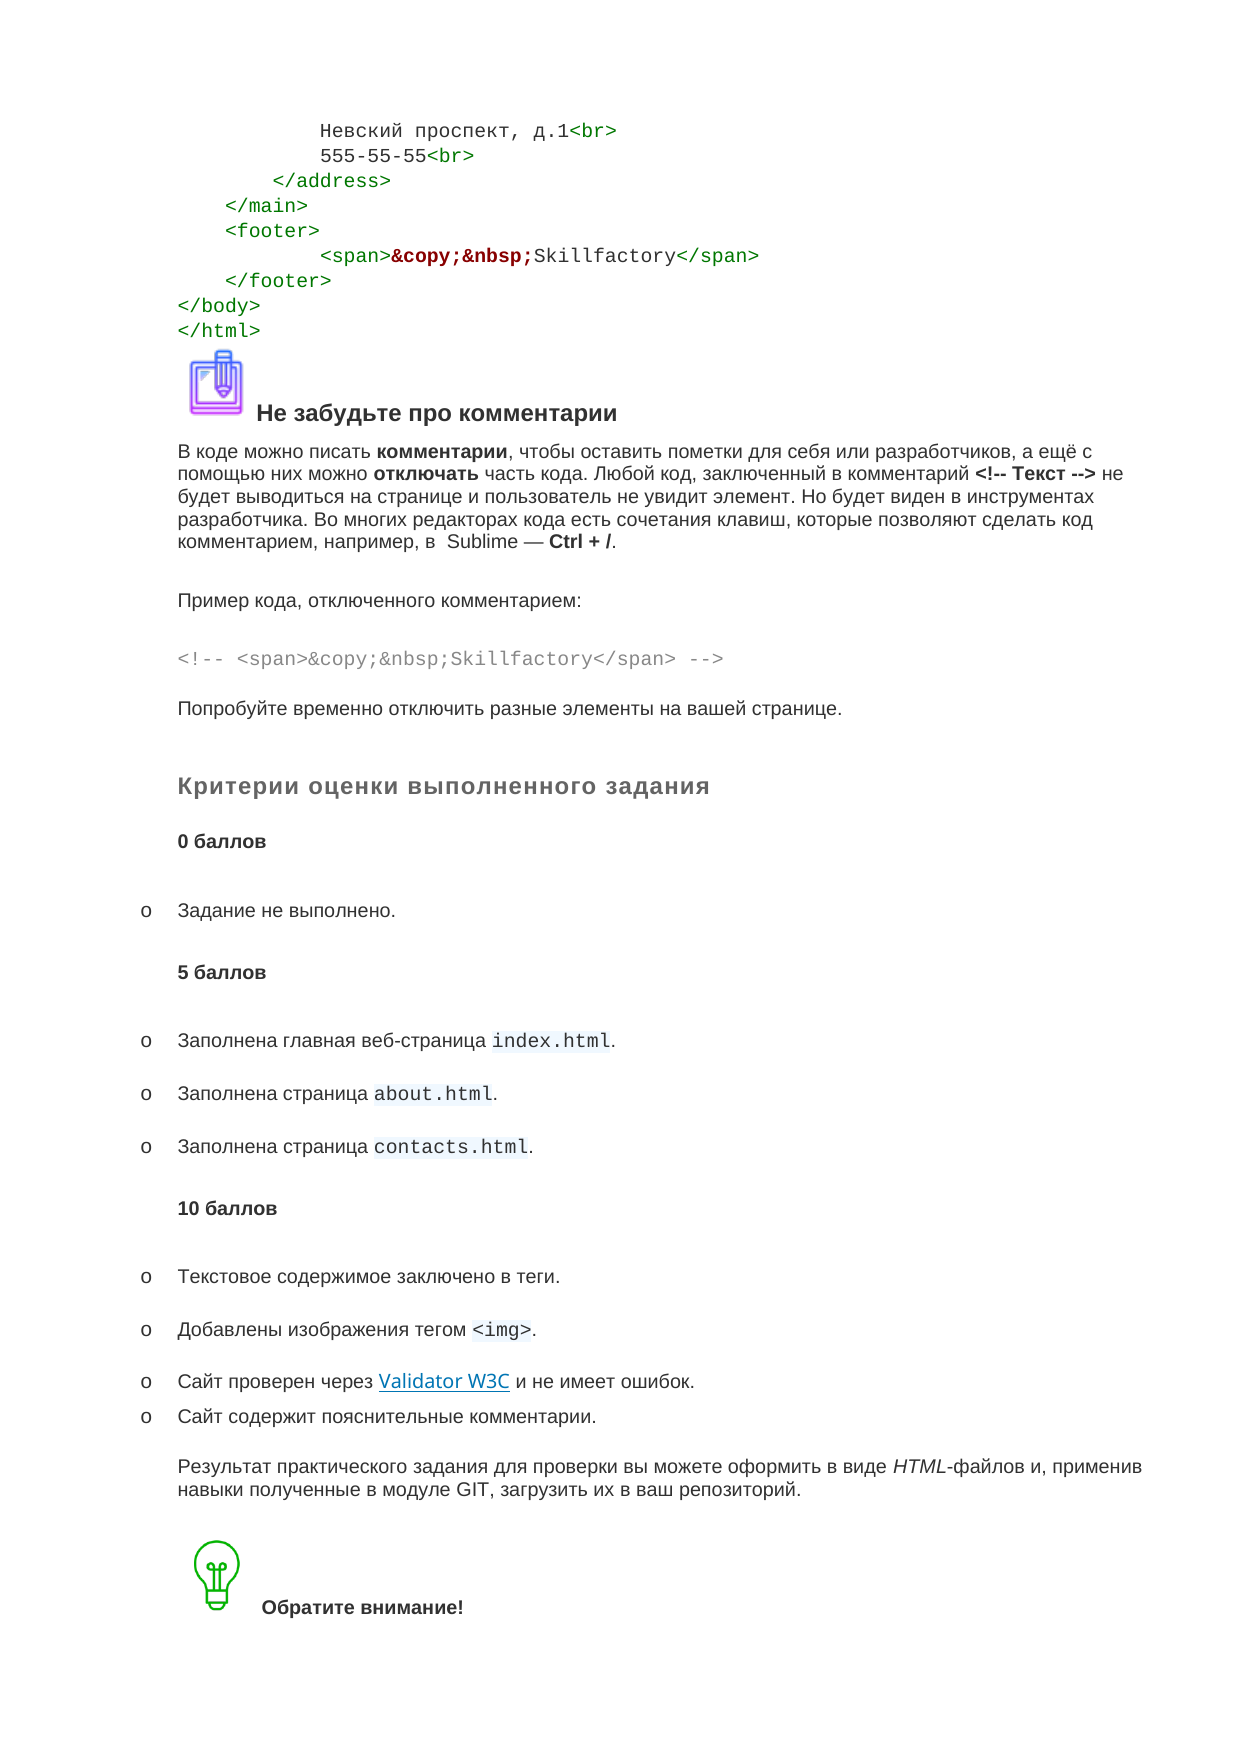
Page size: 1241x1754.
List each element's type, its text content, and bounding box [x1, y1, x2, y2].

list Заполнена страница about.html. [140, 1072, 1152, 1107]
text <!-- <span>&copy;&nbsp;Skillfactory</span> --> [177, 647, 1152, 672]
text 5 баллов [177, 948, 1152, 983]
text Попробуйте временно отключить разные элементы на вашей странице. [177, 697, 1152, 719]
list Задание не выполнено. [140, 888, 1152, 923]
list Текстовое содержимое заключено в теги. [140, 1255, 1152, 1290]
text 0 баллов [177, 818, 1152, 853]
text Невский проспект, д.1<br> [177, 118, 1152, 143]
subtitle Критерии оценки выполненного задания [177, 769, 1152, 799]
text </footer> [177, 268, 1152, 293]
text </address> [177, 168, 1152, 193]
text </html> [177, 318, 1152, 343]
text <footer> [177, 218, 1152, 243]
text Результат практического задания для проверки вы можете оформить в виде HTML-файлов и, применив навыки полученные в модуле GIT, загрузить их в ваш репозиторий. [177, 1455, 1152, 1501]
subtitle Не забудьте про комментарии [177, 343, 1152, 427]
text </body> [177, 293, 1152, 318]
list Заполнена страница contacts.html. [140, 1124, 1152, 1159]
picture [177, 343, 256, 422]
list Добавлены изображения тегом <img>. [140, 1307, 1152, 1342]
text 555-55-55<br> [177, 143, 1152, 168]
list Сайт проверен через Validator W3C и не имеет ошибок. [140, 1360, 1152, 1395]
list Заполнена главная веб-страница index.html. [140, 1019, 1152, 1054]
text В коде можно писать комментарии, чтобы оставить пометки для себя или разработчиков, а ещё с помощью них можно отключать часть кода. Любой код, заключенный в комментарий <!-- Текст --> не будет выводиться на странице и пользователь не увидит элемент. Но будет виден в инструментах разработчика. Во многих редакторах кода есть сочетания клавиш, которые позволяют сделать код комментарием, например, в Sublime — Ctrl + /. [177, 439, 1152, 553]
text Обратите внимание! [177, 1536, 1152, 1619]
list Сайт содержит пояснительные комментарии. [140, 1395, 1152, 1430]
text </main> [177, 193, 1152, 218]
text Пример кода, отключенного комментарием: [177, 588, 1152, 611]
text <span>&copy;&nbsp;Skillfactory</span> [177, 243, 1152, 268]
picture [177, 1536, 256, 1615]
text 10 баллов [177, 1184, 1152, 1219]
